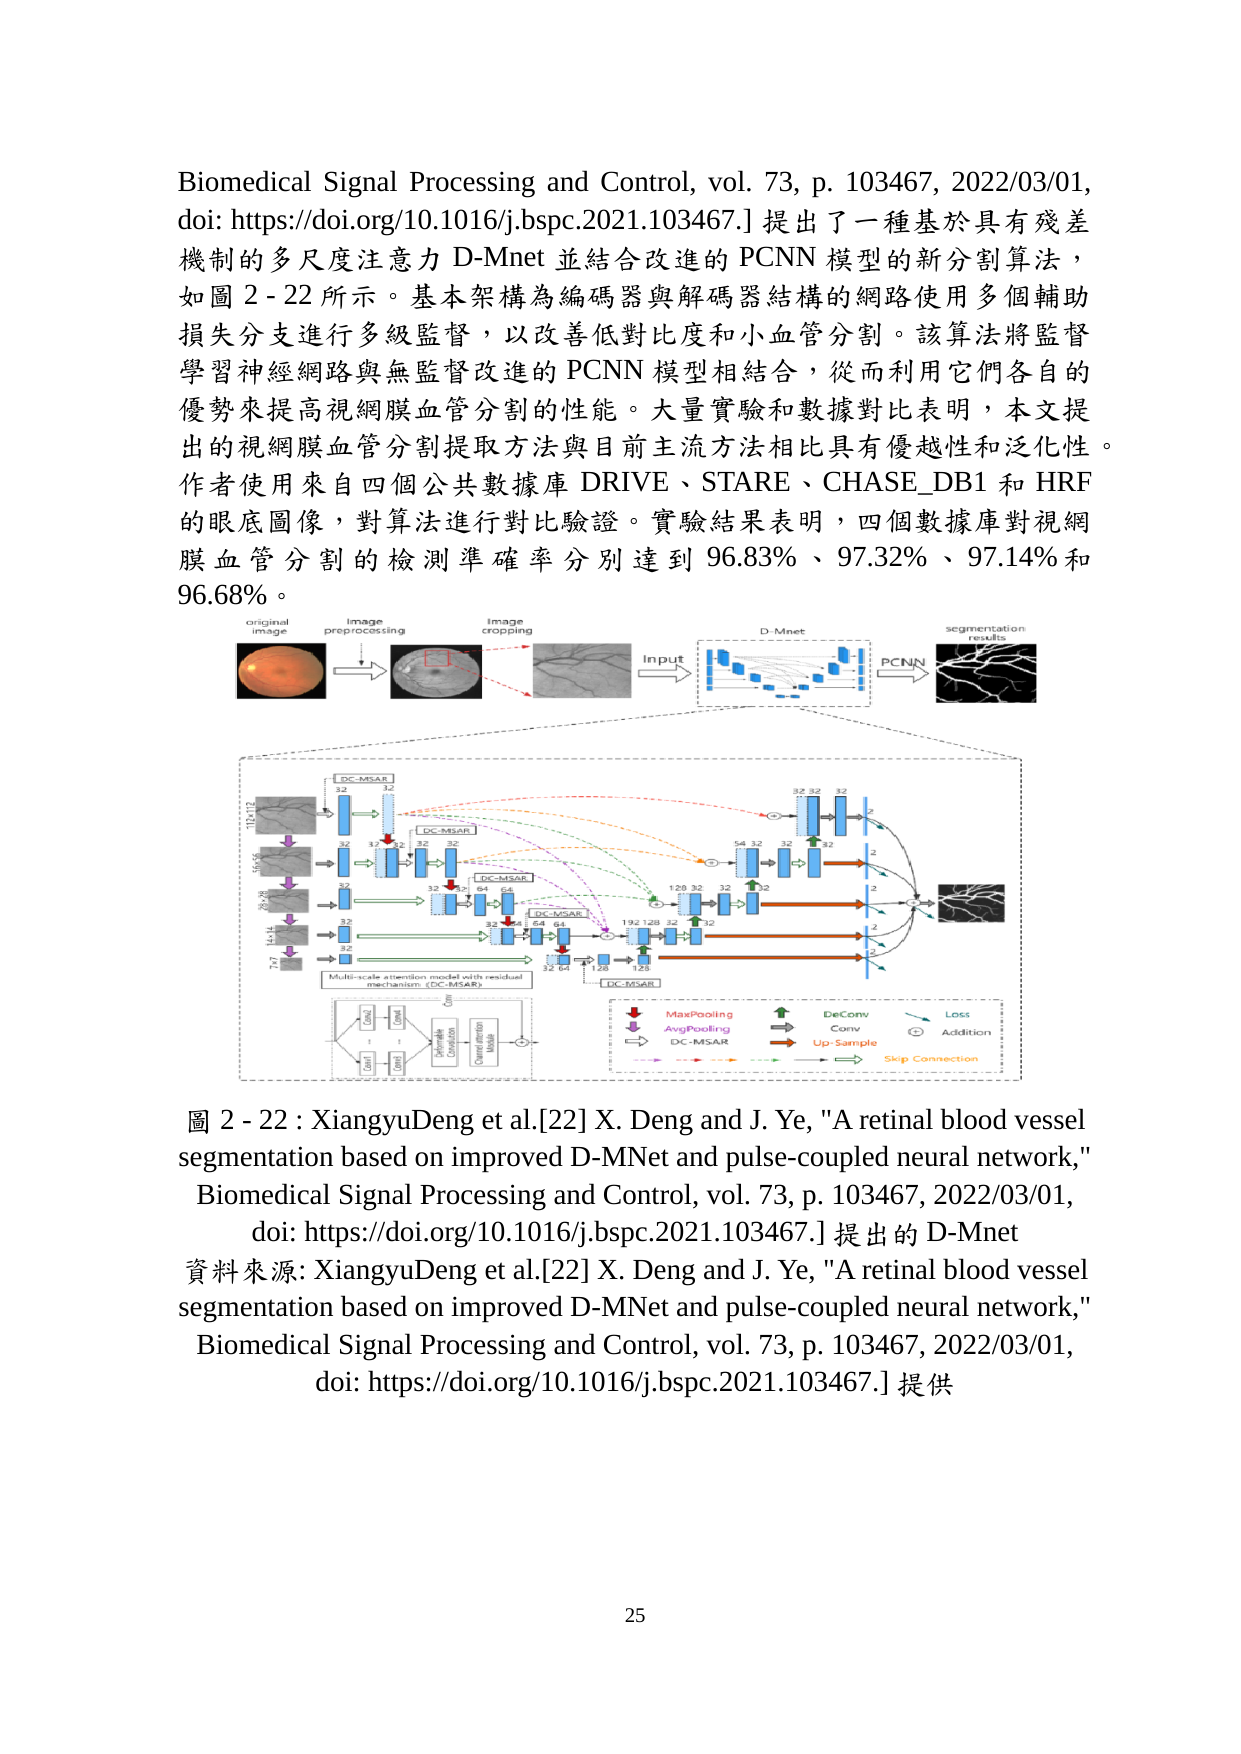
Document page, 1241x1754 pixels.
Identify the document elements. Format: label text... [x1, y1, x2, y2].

text 圖 2 - 22 : XiangyuDeng et al.[22] 提出的D-Mnet [177, 1100, 1092, 1250]
text 資料來源: XiangyuDeng et al.[22] 提供 [177, 1250, 1092, 1400]
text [177, 163, 1092, 613]
picture [221, 612, 1049, 1085]
